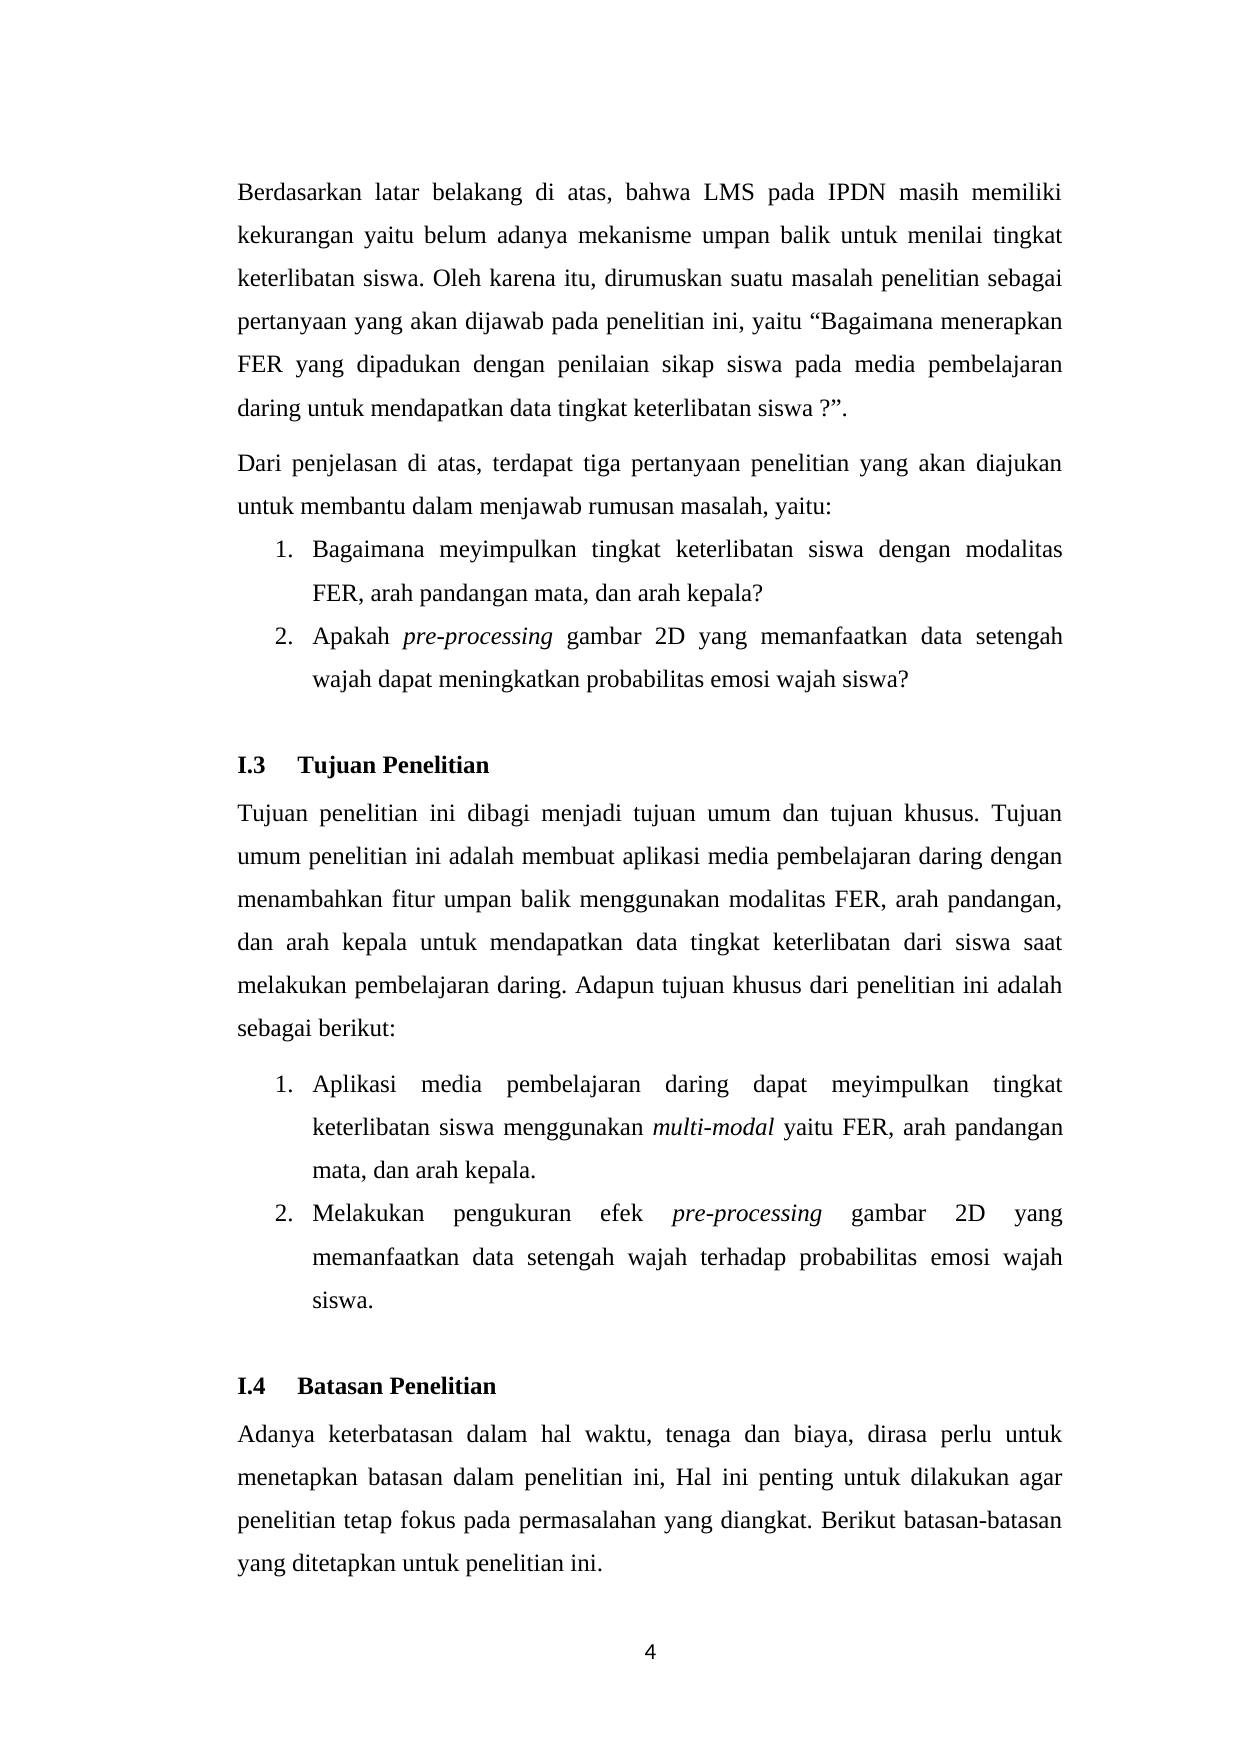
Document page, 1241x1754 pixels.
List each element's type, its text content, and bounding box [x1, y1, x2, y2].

list Aplikasi media pembelajaran daring dapat meyimpulkan tingkat keterlibatan siswa menggunakan multi-modal yaitu FER, arah pandangan mata, dan arah kepala. [274, 1069, 1063, 1184]
list Apakah pre-processing gambar 2D yang memanfaatkan data setengah wajah dapat meningkatkan probabilitas emosi wajah siswa? [274, 621, 1063, 693]
text Berdasarkan latar belakang di atas, bahwa LMS pada IPDN masih memiliki kekurangan yaitu belum adanya mekanisme umpan balik untuk menilai tingkat keterlibatan siswa. Oleh karena itu, dirumuskan suatu masalah penelitian sebagai pertanyaan yang akan dijawab pada penelitian ini, yaitu “Bagaimana menerapkan FER yang dipadukan dengan penilaian sikap siswa pada media pembelajaran daring untuk mendapatkan data tingkat keterlibatan siswa ?”. [237, 177, 1063, 421]
list Tujuan Penelitian [237, 750, 1063, 779]
list Batasan Penelitian [237, 1371, 1063, 1400]
text Adanya keterbatasan dalam hal waktu, tenaga dan biaya, dirasa perlu untuk menetapkan batasan dalam penelitian ini, Hal ini penting untuk dilakukan agar penelitian tetap fokus pada permasalahan yang diangkat. Berikut batasan-batasan yang ditetapkan untuk penelitian ini. [237, 1419, 1063, 1577]
list Bagaimana meyimpulkan tingkat keterlibatan siswa dengan modalitas FER, arah pandangan mata, dan arah kepala? [274, 534, 1063, 606]
list Melakukan pengukuran efek pre-processing gambar 2D yang memanfaatkan data setengah wajah terhadap probabilitas emosi wajah siswa. [274, 1198, 1063, 1313]
text Dari penjelasan di atas, terdapat tiga pertanyaan penelitian yang akan diajukan untuk membantu dalam menjawab rumusan masalah, yaitu: [237, 448, 1063, 520]
text Tujuan penelitian ini dibagi menjadi tujuan umum dan tujuan khusus. Tujuan umum penelitian ini adalah membuat aplikasi media pembelajaran daring dengan menambahkan fitur umpan balik menggunakan modalitas FER, arah pandangan, dan arah kepala untuk mendapatkan data tingkat keterlibatan dari siswa saat melakukan pembelajaran daring. Adapun tujuan khusus dari penelitian ini adalah sebagai berikut: [237, 798, 1063, 1042]
